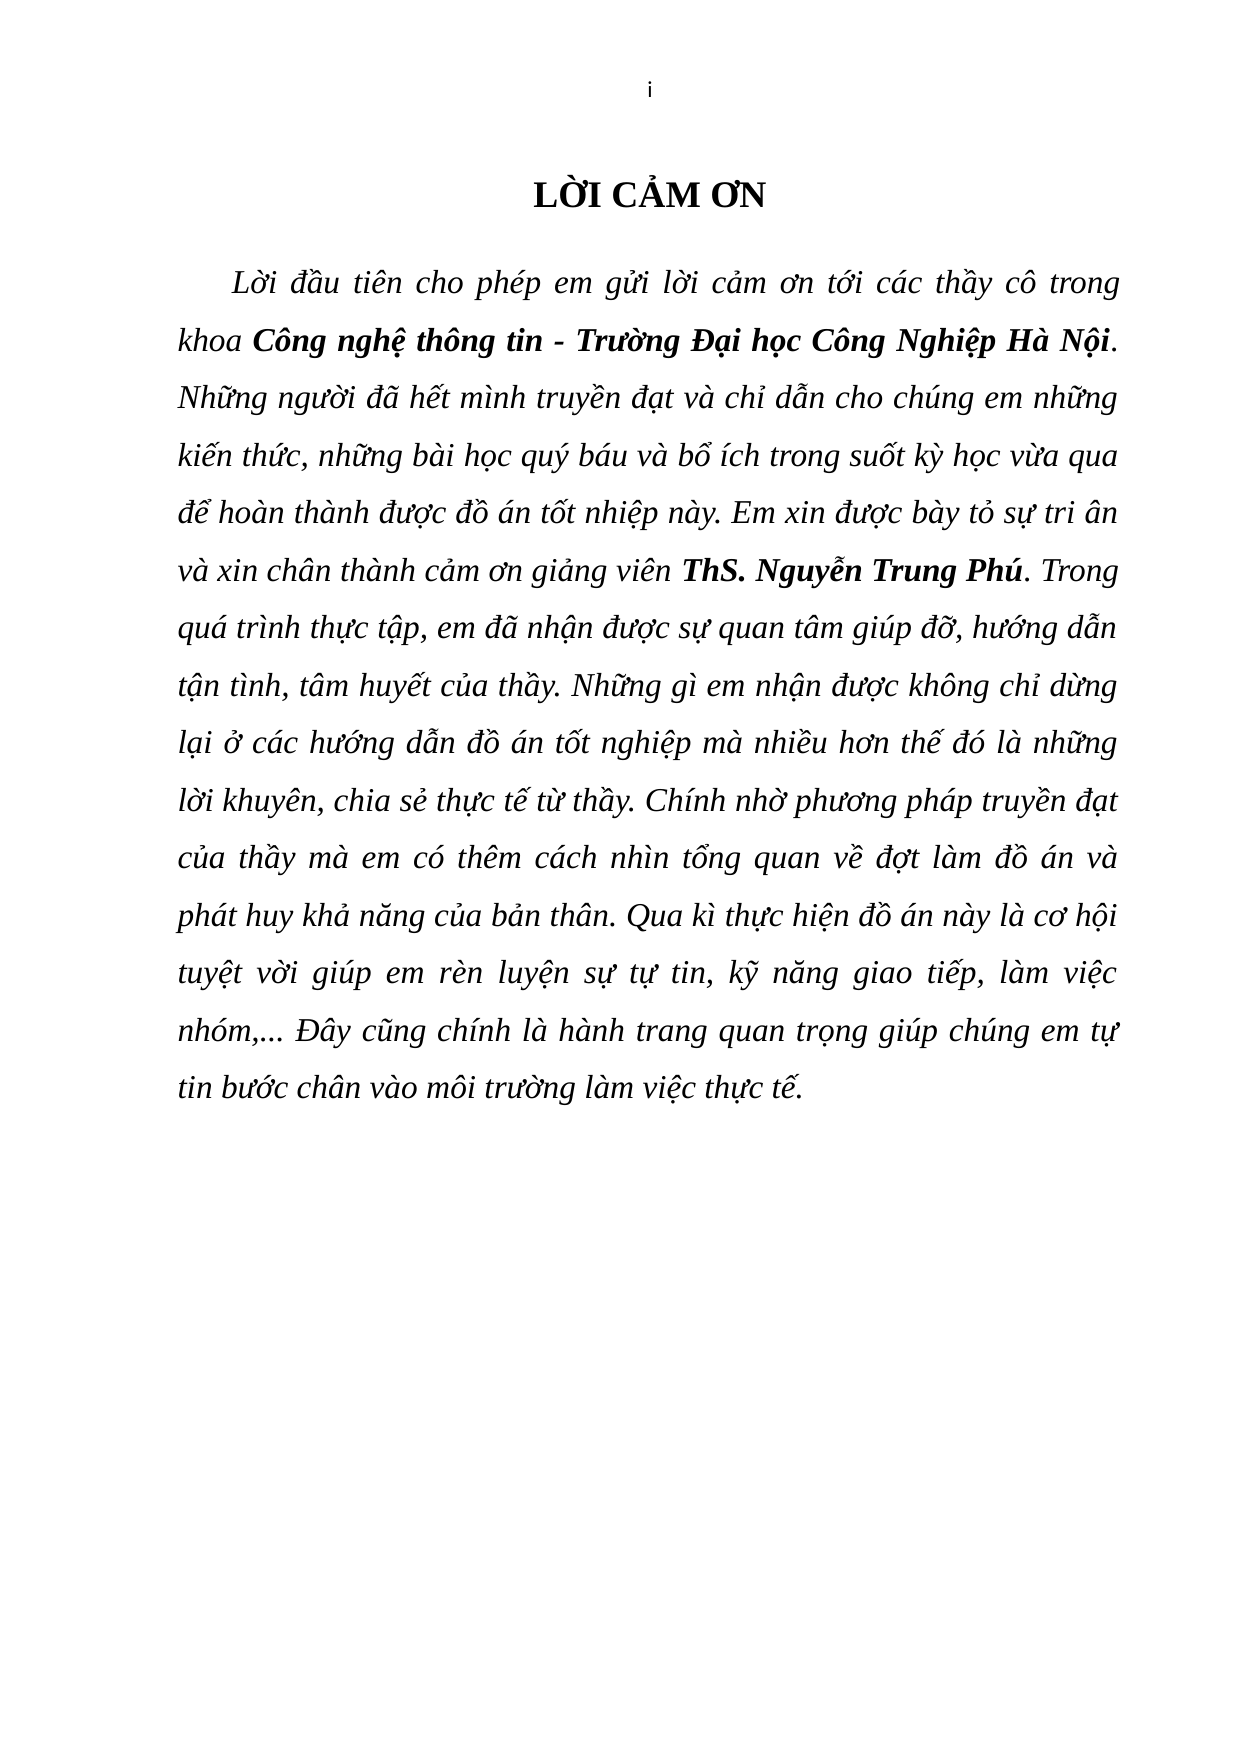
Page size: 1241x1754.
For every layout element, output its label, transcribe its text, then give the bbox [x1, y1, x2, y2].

text LỜI CẢM ƠN [177, 173, 1122, 216]
text Lời đầu tiên cho phép em gửi lời cảm ơn tới các thầy cô trong khoa Công nghệ thông tin - Trường Đại học Công Nghiệp Hà Nội. Những người đã hết mình truyền đạt và chỉ dẫn cho chúng em những kiến thức, những bài học quý báu và bổ ích trong suốt kỳ học vừa qua để hoàn thành được đồ án tốt nhiệp này. Em xin được bày tỏ sự tri ân và xin chân thành cảm ơn giảng viên ThS. Nguyễn Trung Phú. Trong quá trình thực tập, em đã nhận được sự quan tâm giúp đỡ, hướng dẫn tận tình, tâm huyết của thầy. Những gì em nhận được không chỉ dừng lại ở các hướng dẫn đồ án tốt nghiệp mà nhiều hơn thế đó là những lời khuyên, chia sẻ thực tế từ thầy. Chính nhờ phương pháp truyền đạt của thầy mà em có thêm cách nhìn tổng quan về đợt làm đồ án và phát huy khả năng của bản thân. Qua kì thực hiện đồ án này là cơ hội tuyệt vời giúp em rèn luyện sự tự tin, kỹ năng giao tiếp, làm việc nhóm,... Đây cũng chính là hành trang quan trọng giúp chúng em tự tin bước chân vào môi trường làm việc thực tế. [177, 262, 1122, 1106]
